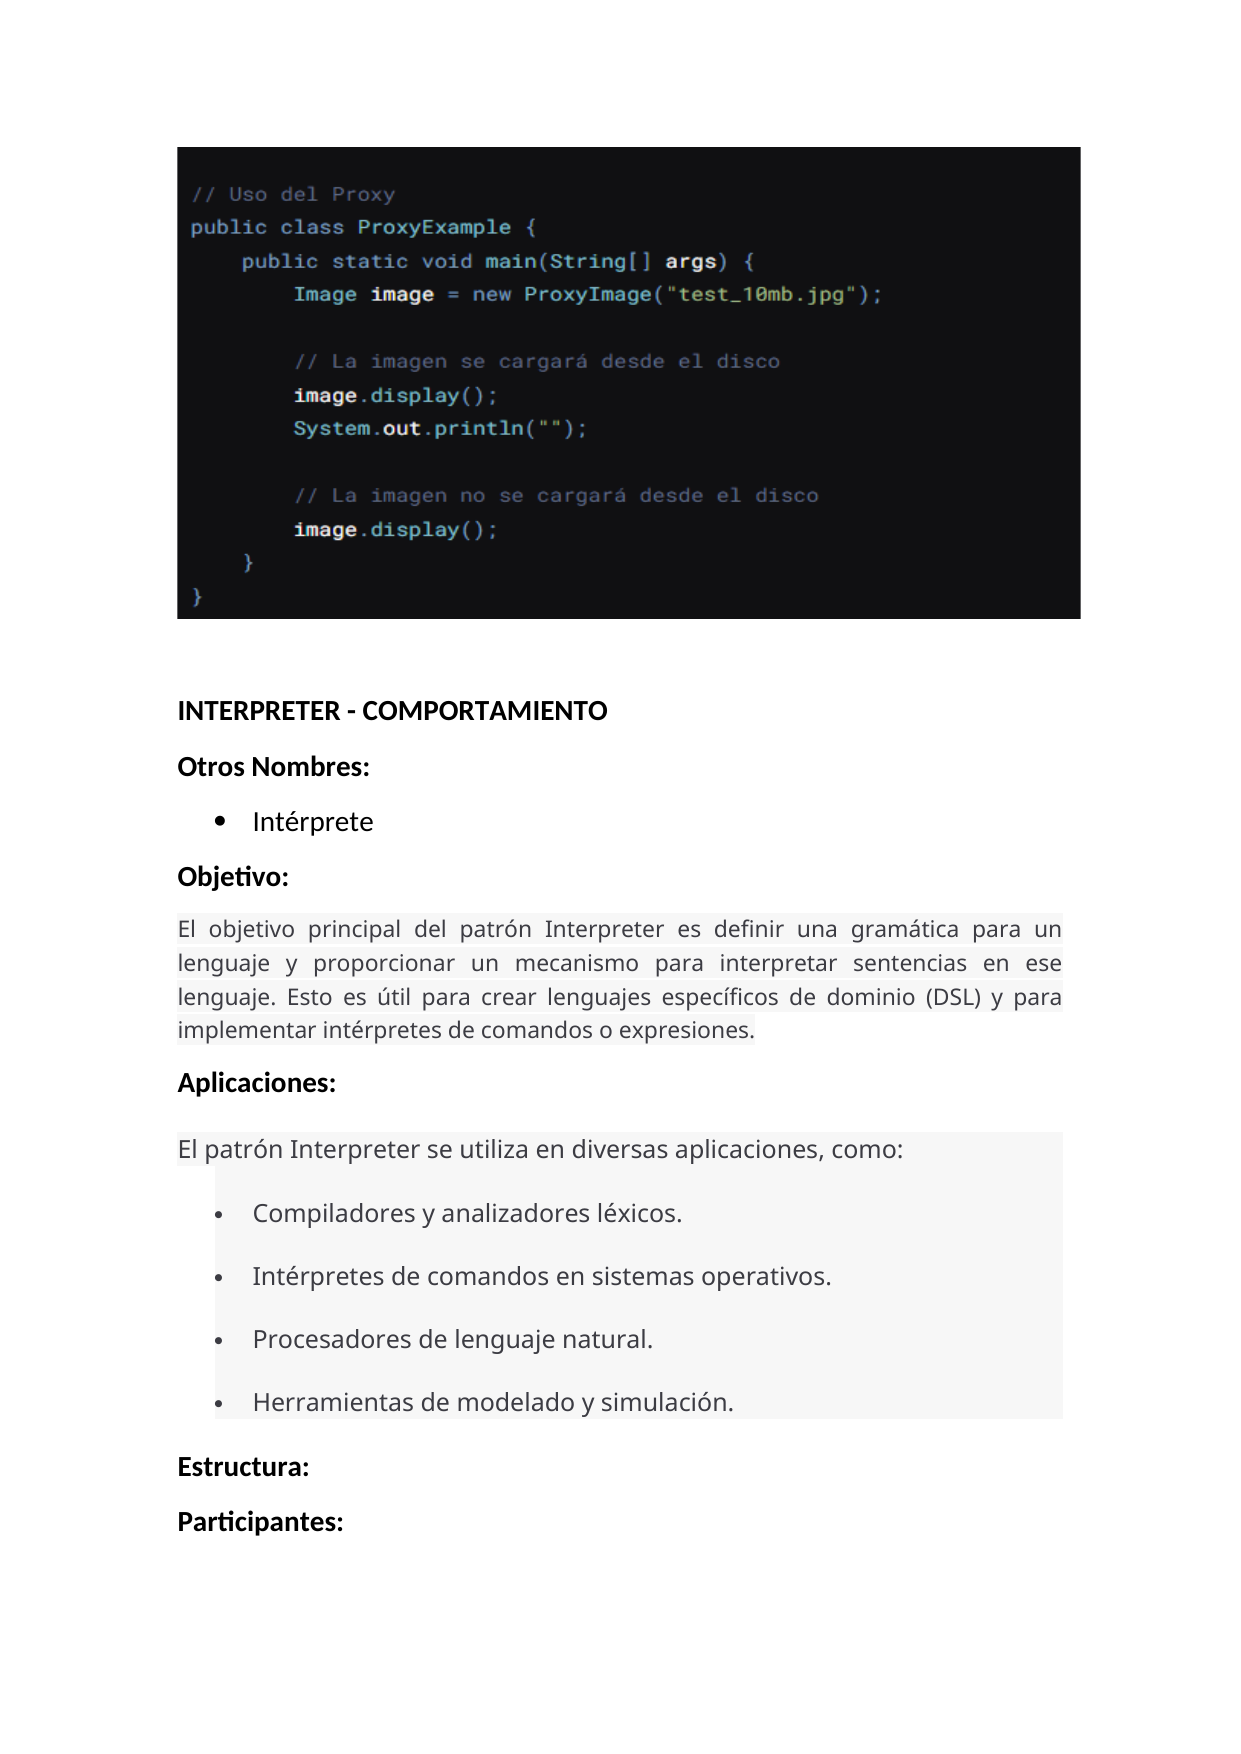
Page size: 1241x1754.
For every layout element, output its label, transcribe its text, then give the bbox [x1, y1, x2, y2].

text Estructura: [177, 1448, 1063, 1484]
list Compiladores y analizadores léxicos. [215, 1195, 1063, 1229]
text Objetivo: [177, 858, 1063, 893]
list Intérprete [215, 803, 1063, 838]
list Procesadores de lenguaje natural. [215, 1322, 1063, 1356]
text El patrón Interpreter se utiliza en diversas aplicaciones, como: [177, 1132, 1063, 1166]
text El objetivo principal del patrón Interpreter es definir una gramática para un lenguaje y proporcionar un mecanismo para interpretar sentencias en ese lenguaje. Esto es útil para crear lenguajes específicos de dominio (DSL) y para implementar intérpretes de comandos o expresiones. [177, 1012, 1063, 1045]
list Herramientas de modelado y simulación. [215, 1385, 1063, 1419]
picture [177, 147, 1081, 619]
text INTERPRETER - COMPORTAMIENTO [177, 692, 1063, 728]
text Participantes: [177, 1503, 1063, 1539]
list Intérpretes de comandos en sistemas operativos. [215, 1259, 1063, 1293]
text Otros Nombres: [177, 748, 1063, 783]
text Aplicaciones: [177, 1064, 1063, 1100]
